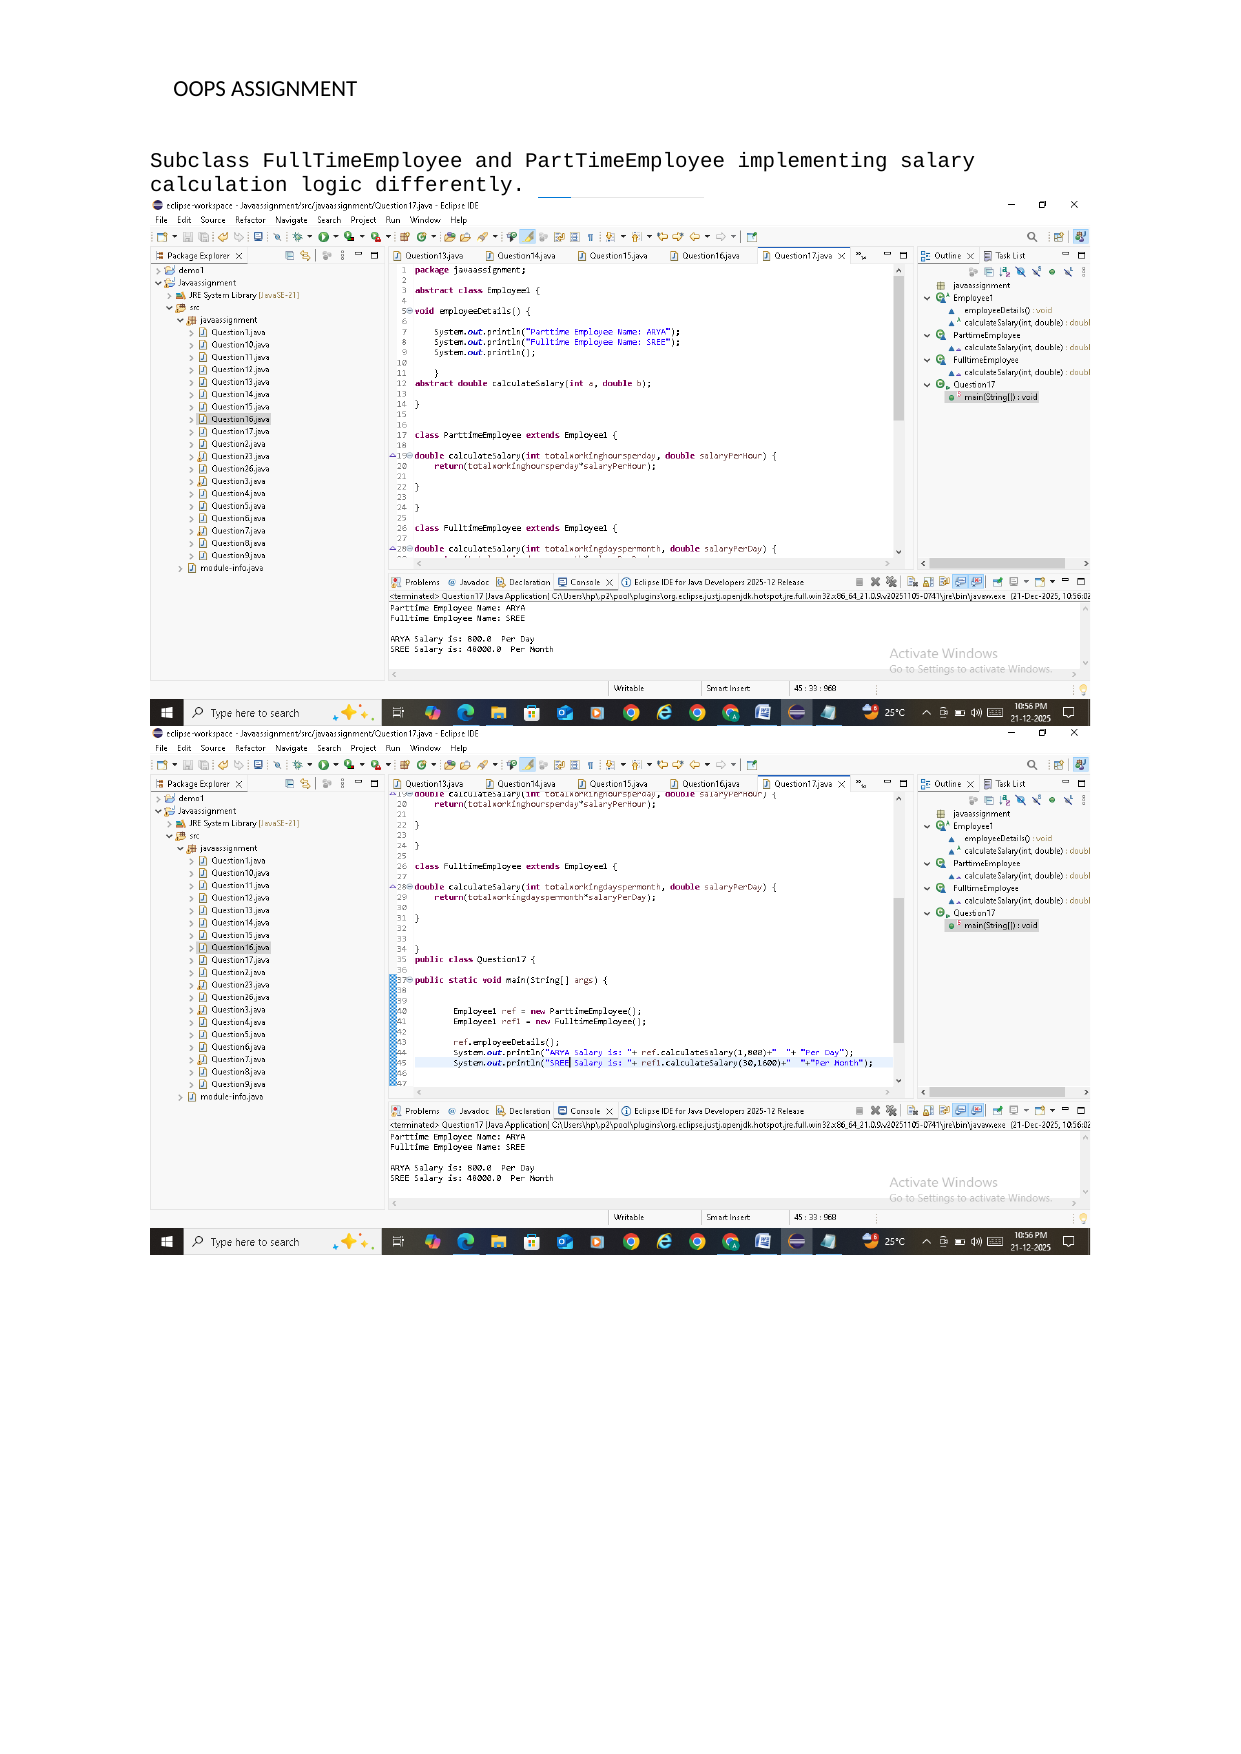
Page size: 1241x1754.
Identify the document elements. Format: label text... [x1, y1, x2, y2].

text Subclass FullTimeEmployee and PartTimeEmployee implementing salary calculation logic differently. [150, 150, 1090, 197]
picture [150, 197, 1091, 1255]
